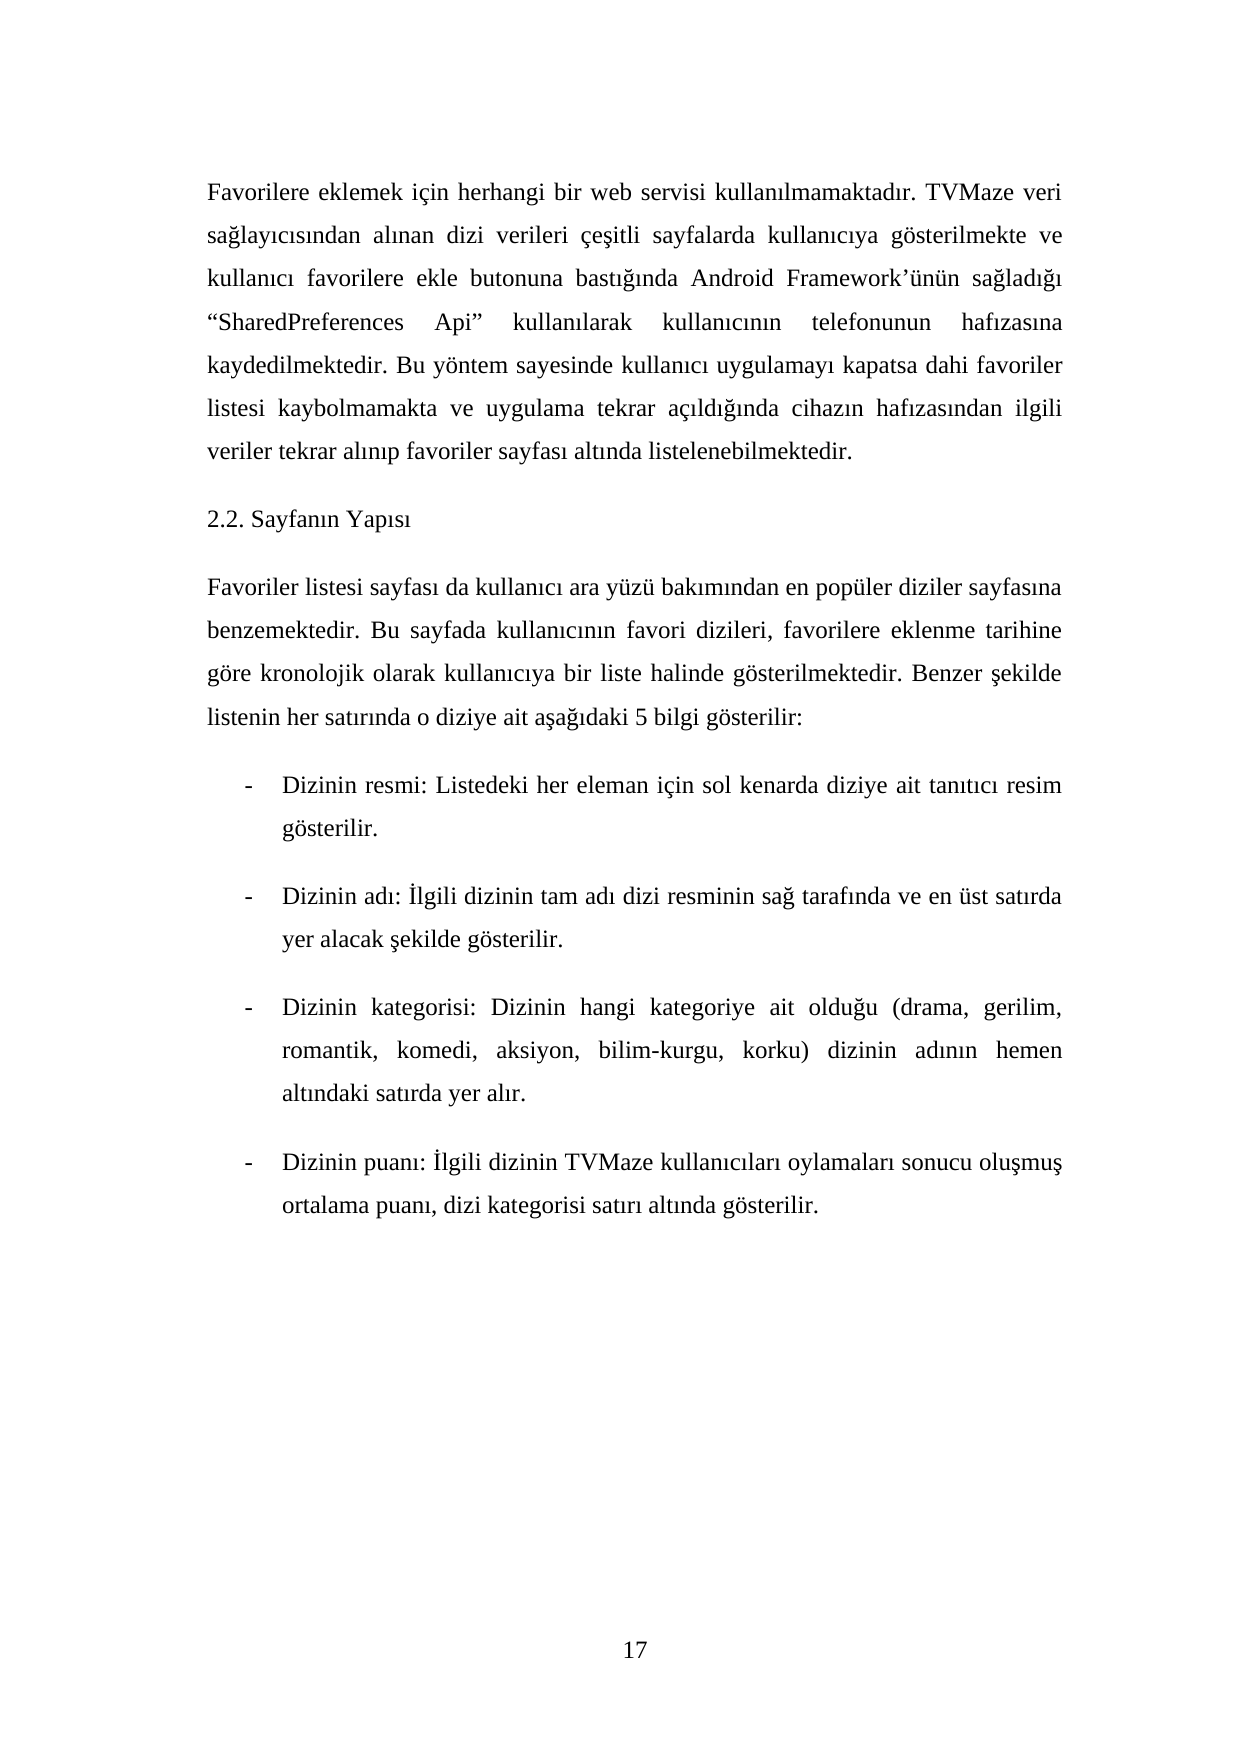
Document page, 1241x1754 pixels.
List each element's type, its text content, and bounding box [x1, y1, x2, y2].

list Dizinin resmi: Listedeki her eleman için sol kenarda diziye ait tanıtıcı resim gösterilir. [244, 770, 1063, 842]
text Favorilere eklemek için herhangi bir web servisi kullanılmamaktadır. TVMaze veri sağlayıcısından alınan dizi verileri çeşitli sayfalarda kullanıcıya gösterilmekte ve kullanıcı favorilere ekle butonuna bastığında Android Framework’ünün sağladığı “SharedPreferences Api” kullanılarak kullanıcının telefonunun hafızasına kaydedilmektedir. Bu yöntem sayesinde kullanıcı uygulamayı kapatsa dahi favoriler listesi kaybolmamakta ve uygulama tekrar açıldığında cihazın hafızasından ilgili veriler tekrar alınıp favoriler sayfası altında listelenebilmektedir. [207, 177, 1063, 465]
text Favoriler listesi sayfası da kullanıcı ara yüzü bakımından en popüler diziler sayfasına benzemektedir. Bu sayfada kullanıcının favori dizileri, favorilere eklenme tarihine göre kronolojik olarak kullanıcıya bir liste halinde gösterilmektedir. Benzer şekilde listenin her satırında o diziye ait aşağıdaki 5 bilgi gösterilir: [207, 572, 1063, 730]
text 2.2. Sayfanın Yapısı [207, 504, 1063, 533]
list Dizinin puanı: İlgili dizinin TVMaze kullanıcıları oylamaları sonucu oluşmuş ortalama puanı, dizi kategorisi satırı altında gösterilir. [244, 1147, 1063, 1218]
list Dizinin adı: İlgili dizinin tam adı dizi resminin sağ tarafında ve en üst satırda yer alacak şekilde gösterilir. [244, 881, 1063, 953]
list Dizinin kategorisi: Dizinin hangi kategoriye ait olduğu (drama, gerilim, romantik, komedi, aksiyon, bilim-kurgu, korku) dizinin adının hemen altındaki satırda yer alır. [244, 992, 1063, 1107]
